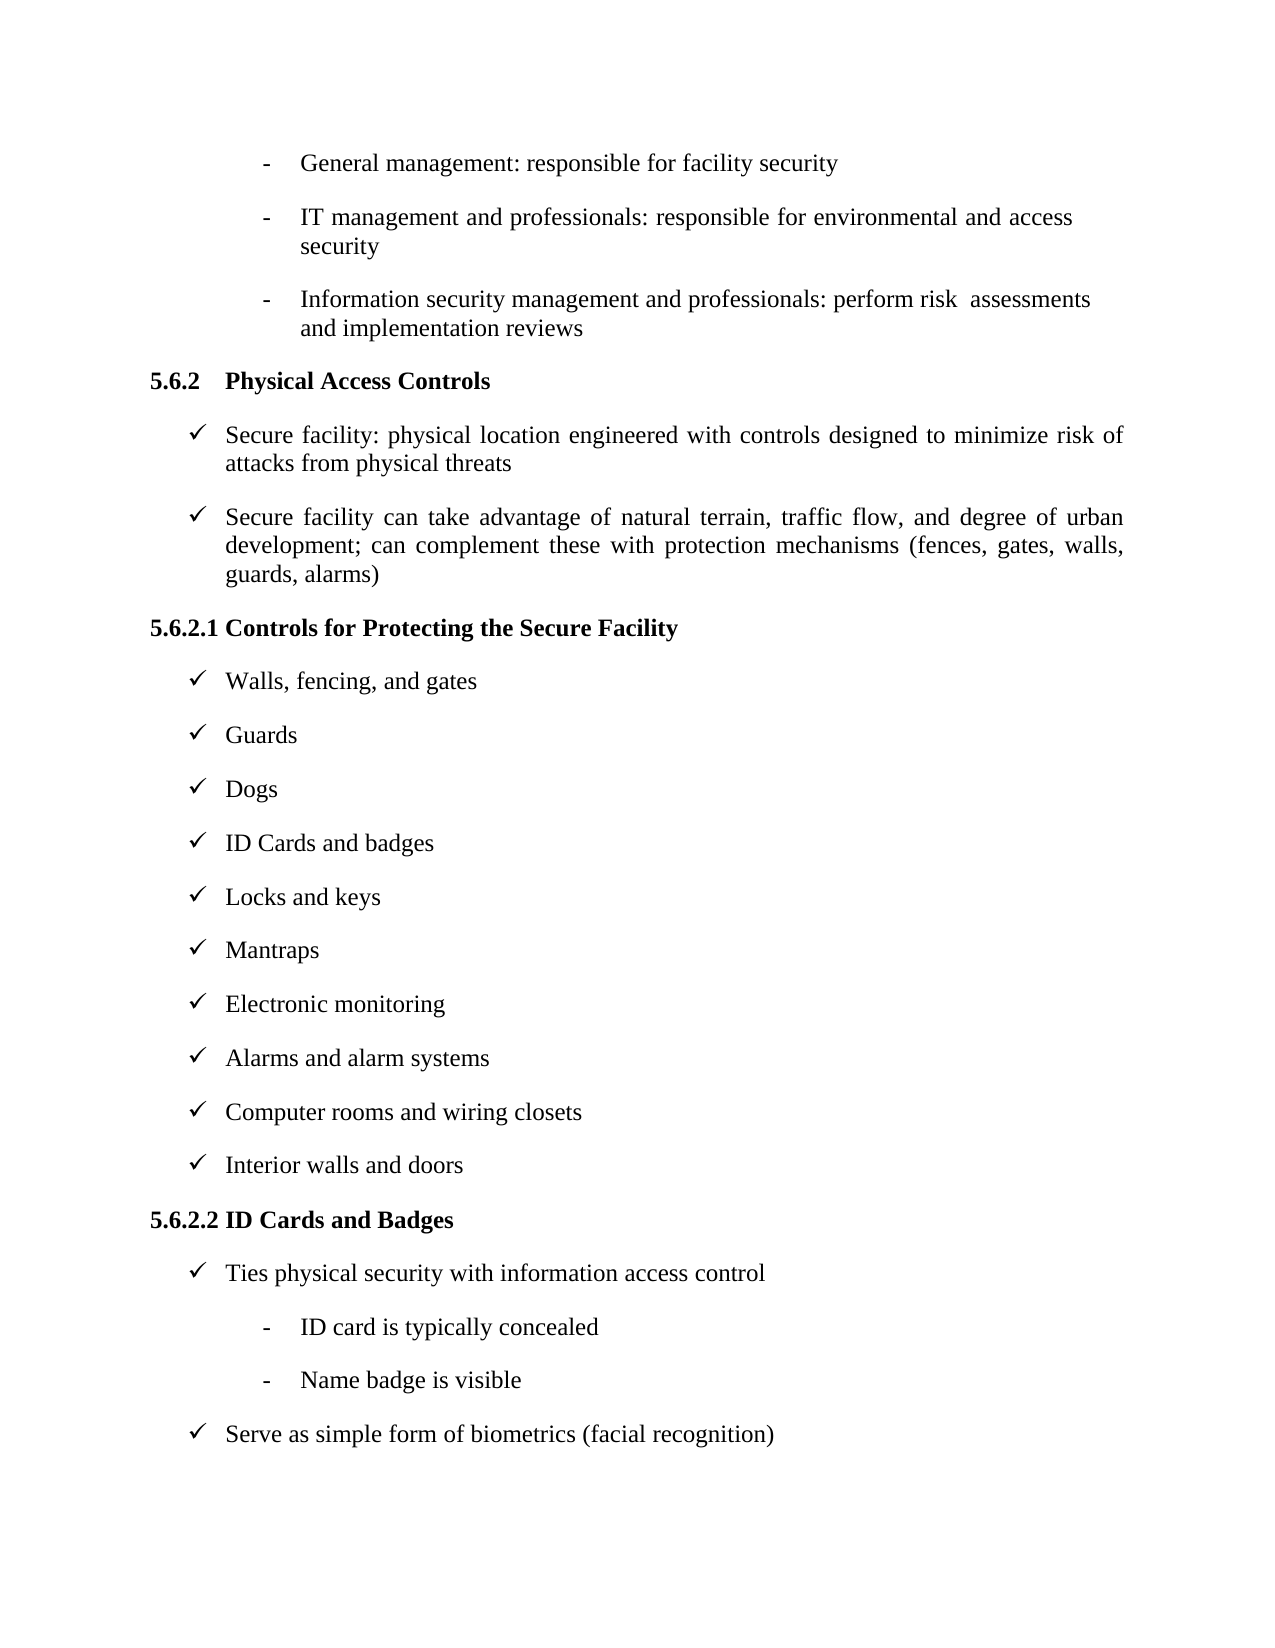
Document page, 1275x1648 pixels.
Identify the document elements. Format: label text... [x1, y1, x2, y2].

list Computer rooms and wiring closets [187, 1097, 1206, 1125]
list ID card is typically concealed [262, 1312, 1206, 1341]
list Interior walls and doors [187, 1151, 1206, 1179]
list ID Cards and badges [187, 828, 1206, 857]
list Guards [187, 720, 1206, 749]
list Dogs [187, 774, 1206, 803]
list Electronic monitoring [187, 989, 1206, 1018]
list Walls, fencing, and gates [187, 666, 1206, 695]
list Name badge is visible [262, 1366, 1206, 1394]
list Information security management and professionals: perform risk assessments and implementation reviews [262, 284, 1124, 341]
list Alarms and alarm systems [187, 1043, 1206, 1072]
list General management: responsible for facility security [262, 148, 1206, 177]
subtitle ID Cards and Badges [150, 1205, 1206, 1233]
list Locks and keys [187, 882, 1206, 910]
subtitle Controls for Protecting the Secure Facility [150, 613, 1206, 642]
subtitle Physical Access Controls [150, 366, 1206, 395]
list Ties physical security with information access control [187, 1258, 1206, 1287]
list Secure facility: physical location engineered with controls designed to minimize risk of attacks from physical threats [187, 420, 1124, 477]
list IT management and professionals: responsible for environmental and access security [262, 202, 1125, 260]
list Serve as simple form of biometrics (facial recognition) [187, 1419, 1206, 1448]
list Secure facility can take advantage of natural terrain, traffic flow, and degree of urban development; can complement these with protection mechanisms (fences, gates, walls, guards, alarms) [187, 502, 1124, 588]
list Mantraps [187, 935, 1206, 964]
